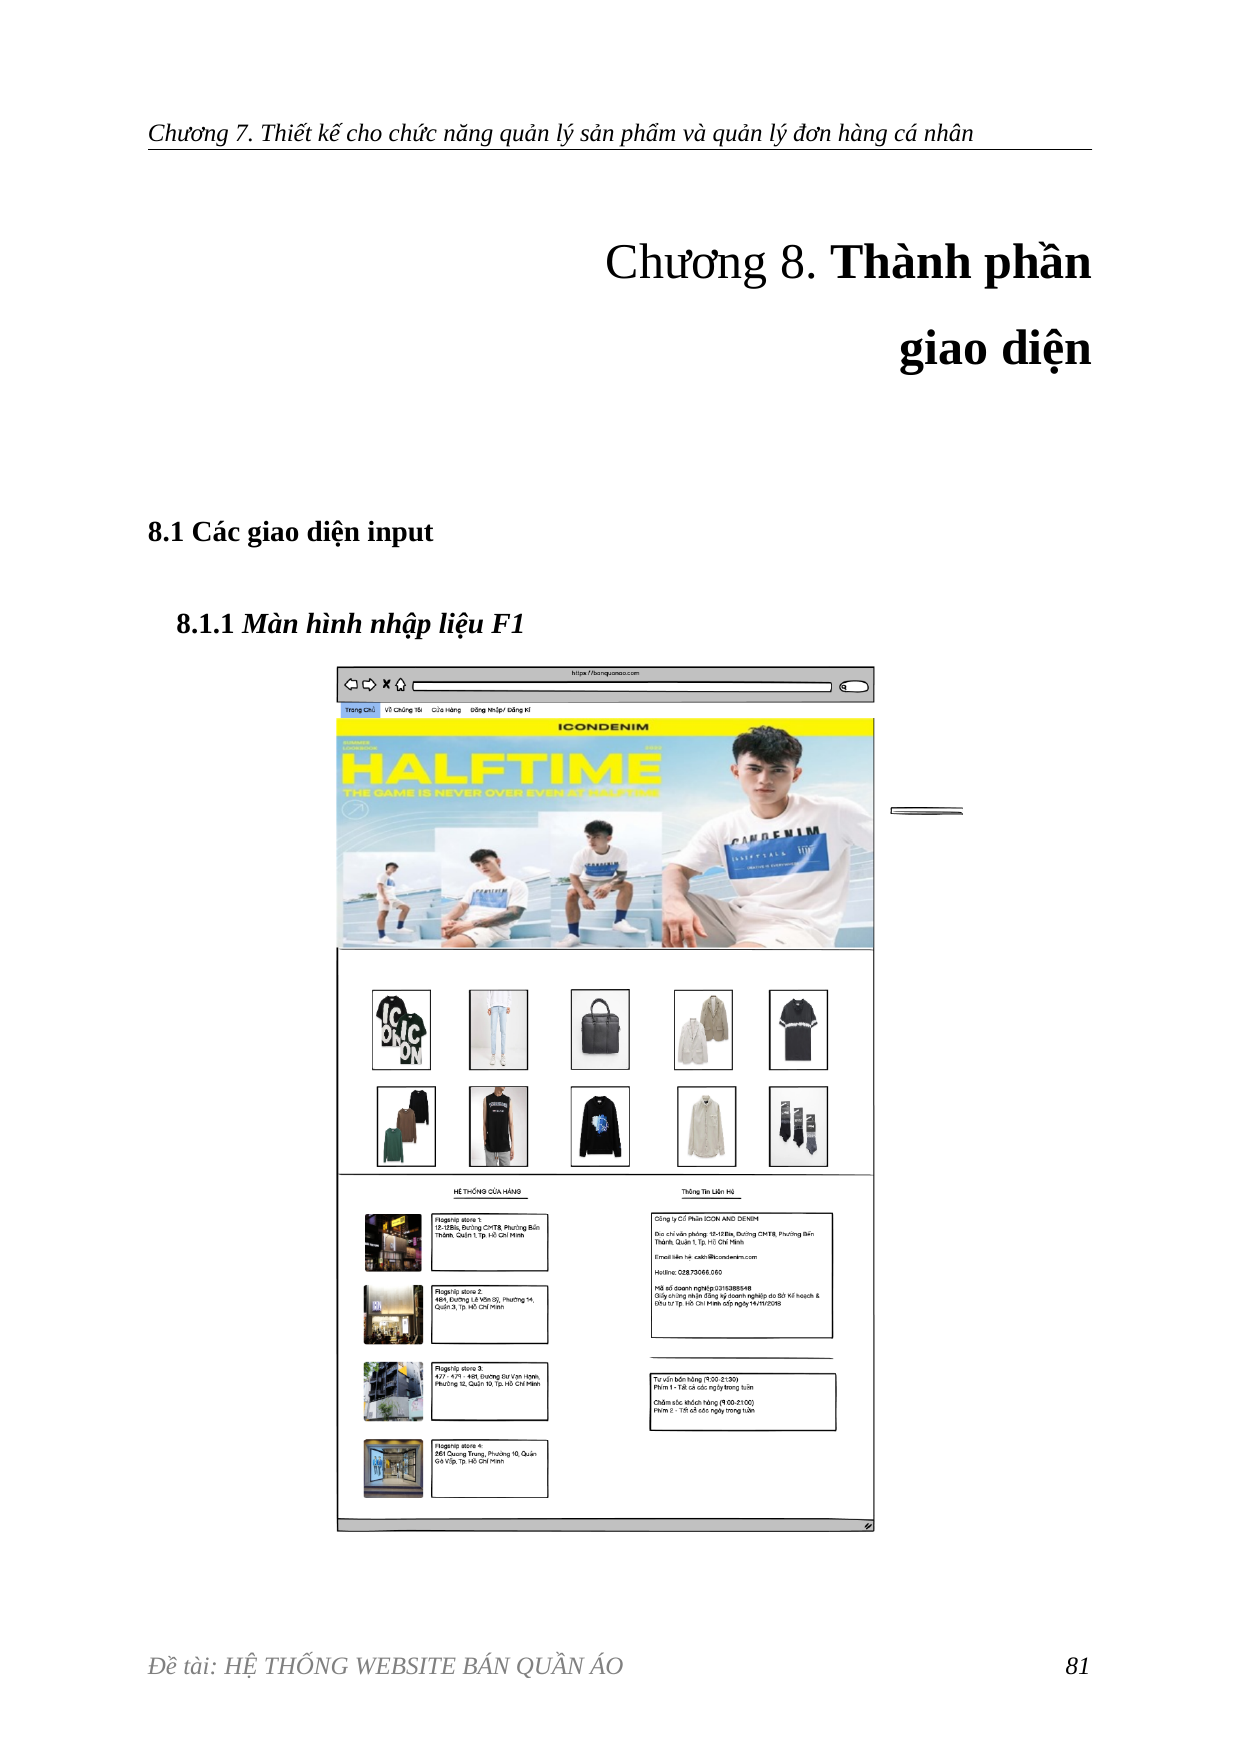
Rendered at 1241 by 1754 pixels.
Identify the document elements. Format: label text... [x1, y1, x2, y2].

picture [336, 666, 963, 1532]
subtitle 8.1 Các giao diện input [148, 504, 1092, 550]
subtitle Thành phần giao diện [560, 232, 1092, 376]
subtitle Màn hình nhập liệu F1 [176, 600, 1092, 642]
